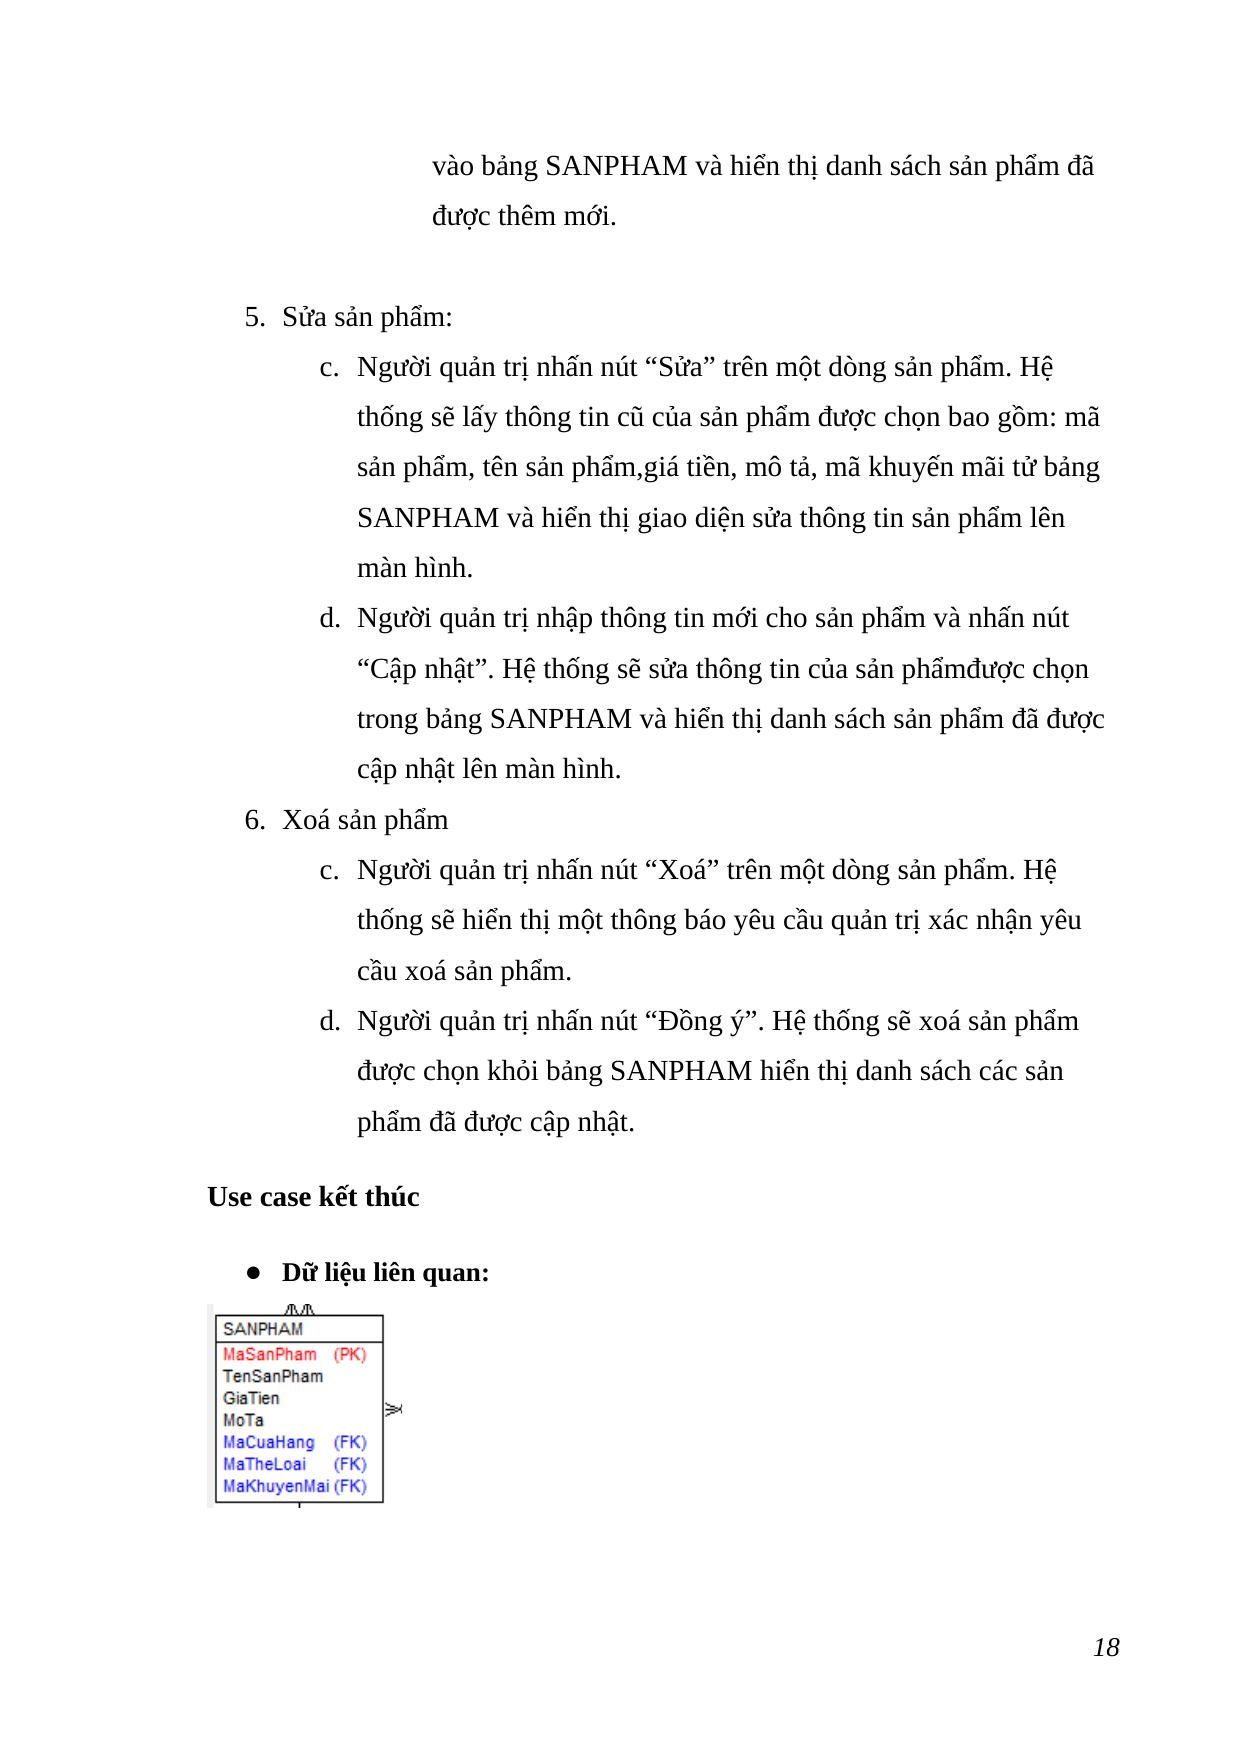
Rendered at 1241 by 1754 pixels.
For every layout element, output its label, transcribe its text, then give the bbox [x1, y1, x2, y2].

list Sửa sản phẩm: [244, 299, 1122, 332]
list Người quản trị nhấn nút “Đồng ý”. Hệ thống sẽ xoá sản phẩm được chọn khỏi bảng SANPHAM hiển thị danh sách các sản phẩm đã được cập nhật. [319, 1003, 1122, 1137]
list Người quản trị nhấn nút “Sửa” trên một dòng sản phẩm. Hệ thống sẽ lấy thông tin cũ của sản phẩm được chọn bao gồm: mã sản phẩm, tên sản phẩm,giá tiền, mô tả, mã khuyến mãi tử bảng SANPHAM và hiển thị giao diện sửa thông tin sản phẩm lên màn hình. [319, 349, 1122, 584]
list Người quản trị nhấn nút “Xoá” trên một dòng sản phẩm. Hệ thống sẽ hiển thị một thông báo yêu cầu quản trị xác nhận yêu cầu xoá sản phẩm. [319, 852, 1122, 986]
list Dữ liệu liên quan: [244, 1254, 1122, 1288]
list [394, 148, 1122, 232]
text Use case kết thúc [207, 1179, 1122, 1212]
picture [206, 1304, 403, 1508]
list Xoá sản phẩm [244, 802, 1122, 835]
list Người quản trị nhập thông tin mới cho sản phẩm và nhấn nút “Cập nhật”. Hệ thống sẽ sửa thông tin của sản phẩmđược chọn trong bảng SANPHAM và hiển thị danh sách sản phẩm đã được cập nhật lên màn hình. [319, 601, 1122, 785]
